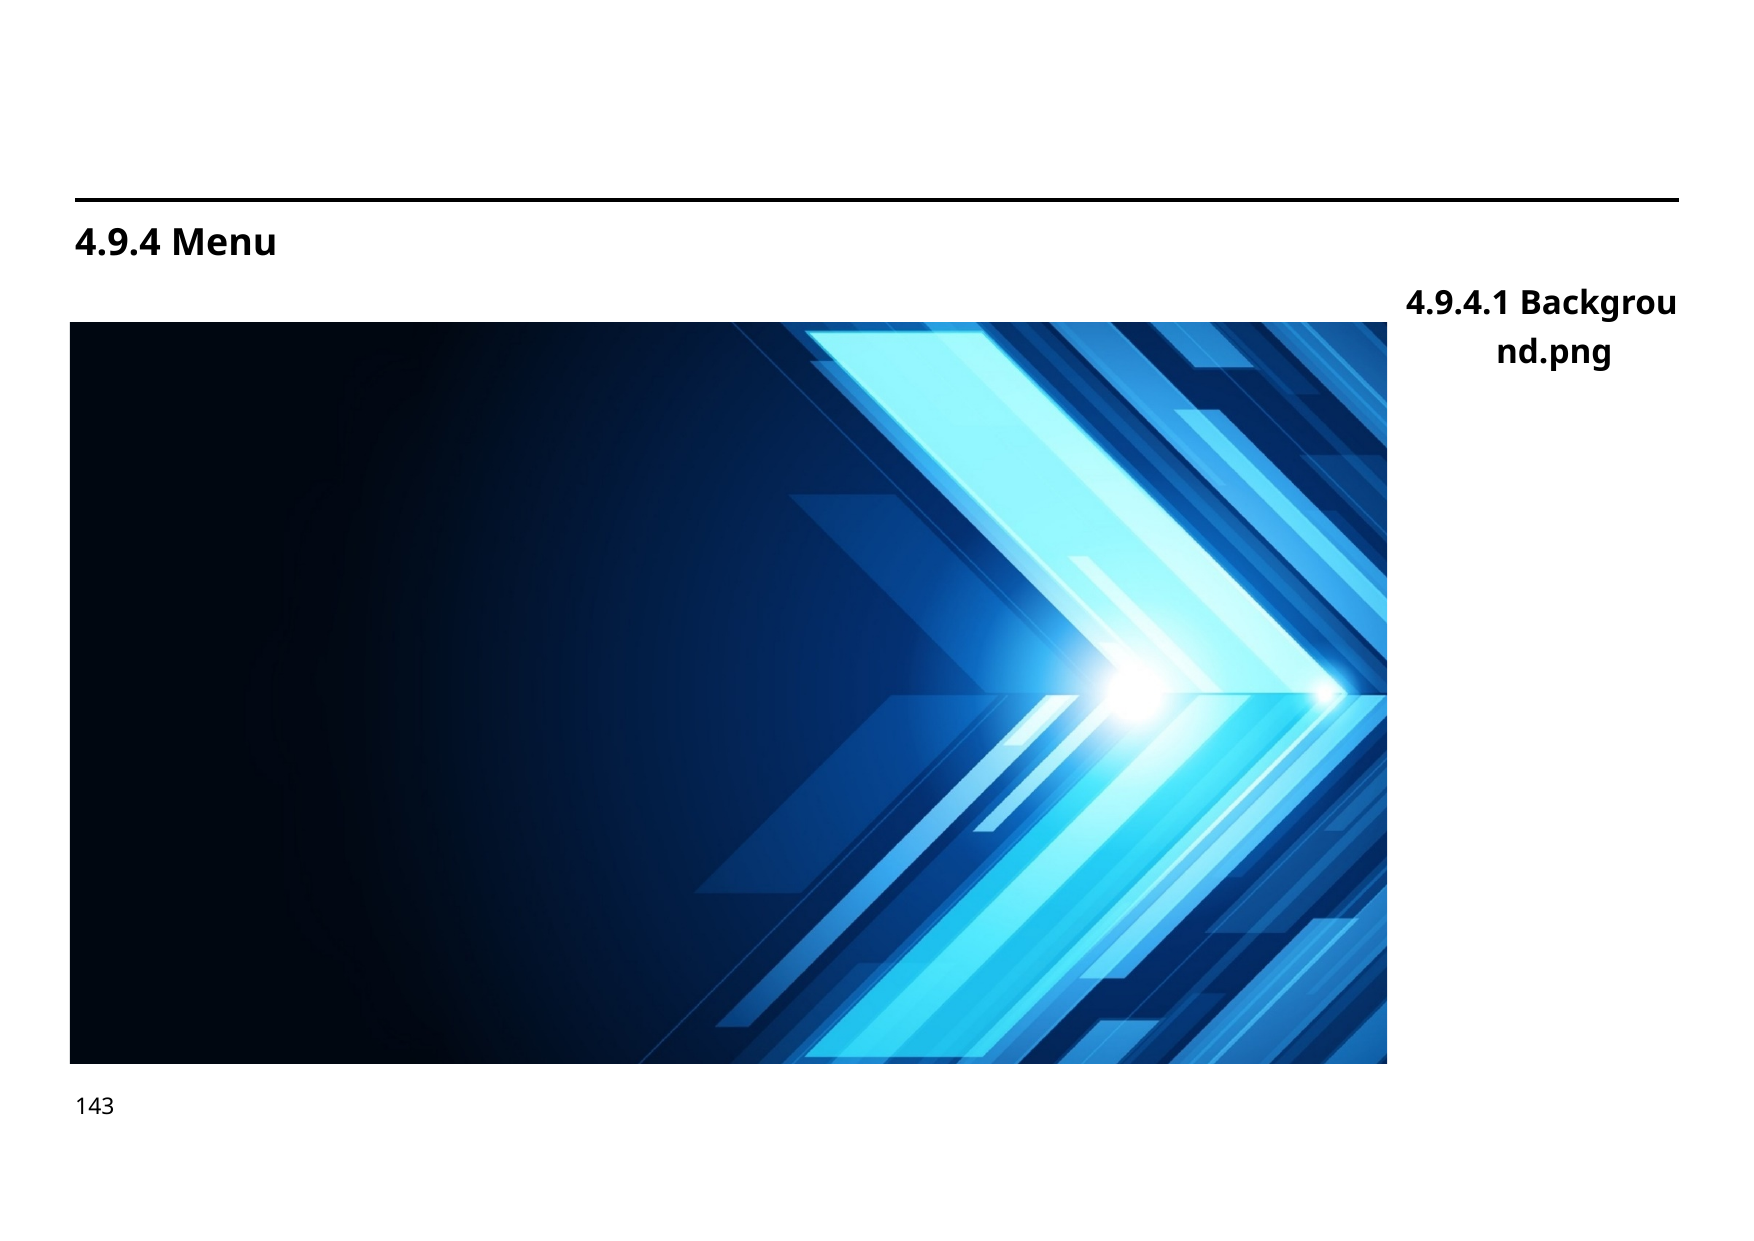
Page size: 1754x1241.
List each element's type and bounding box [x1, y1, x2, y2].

picture [68, 322, 1386, 1062]
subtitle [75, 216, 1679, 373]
